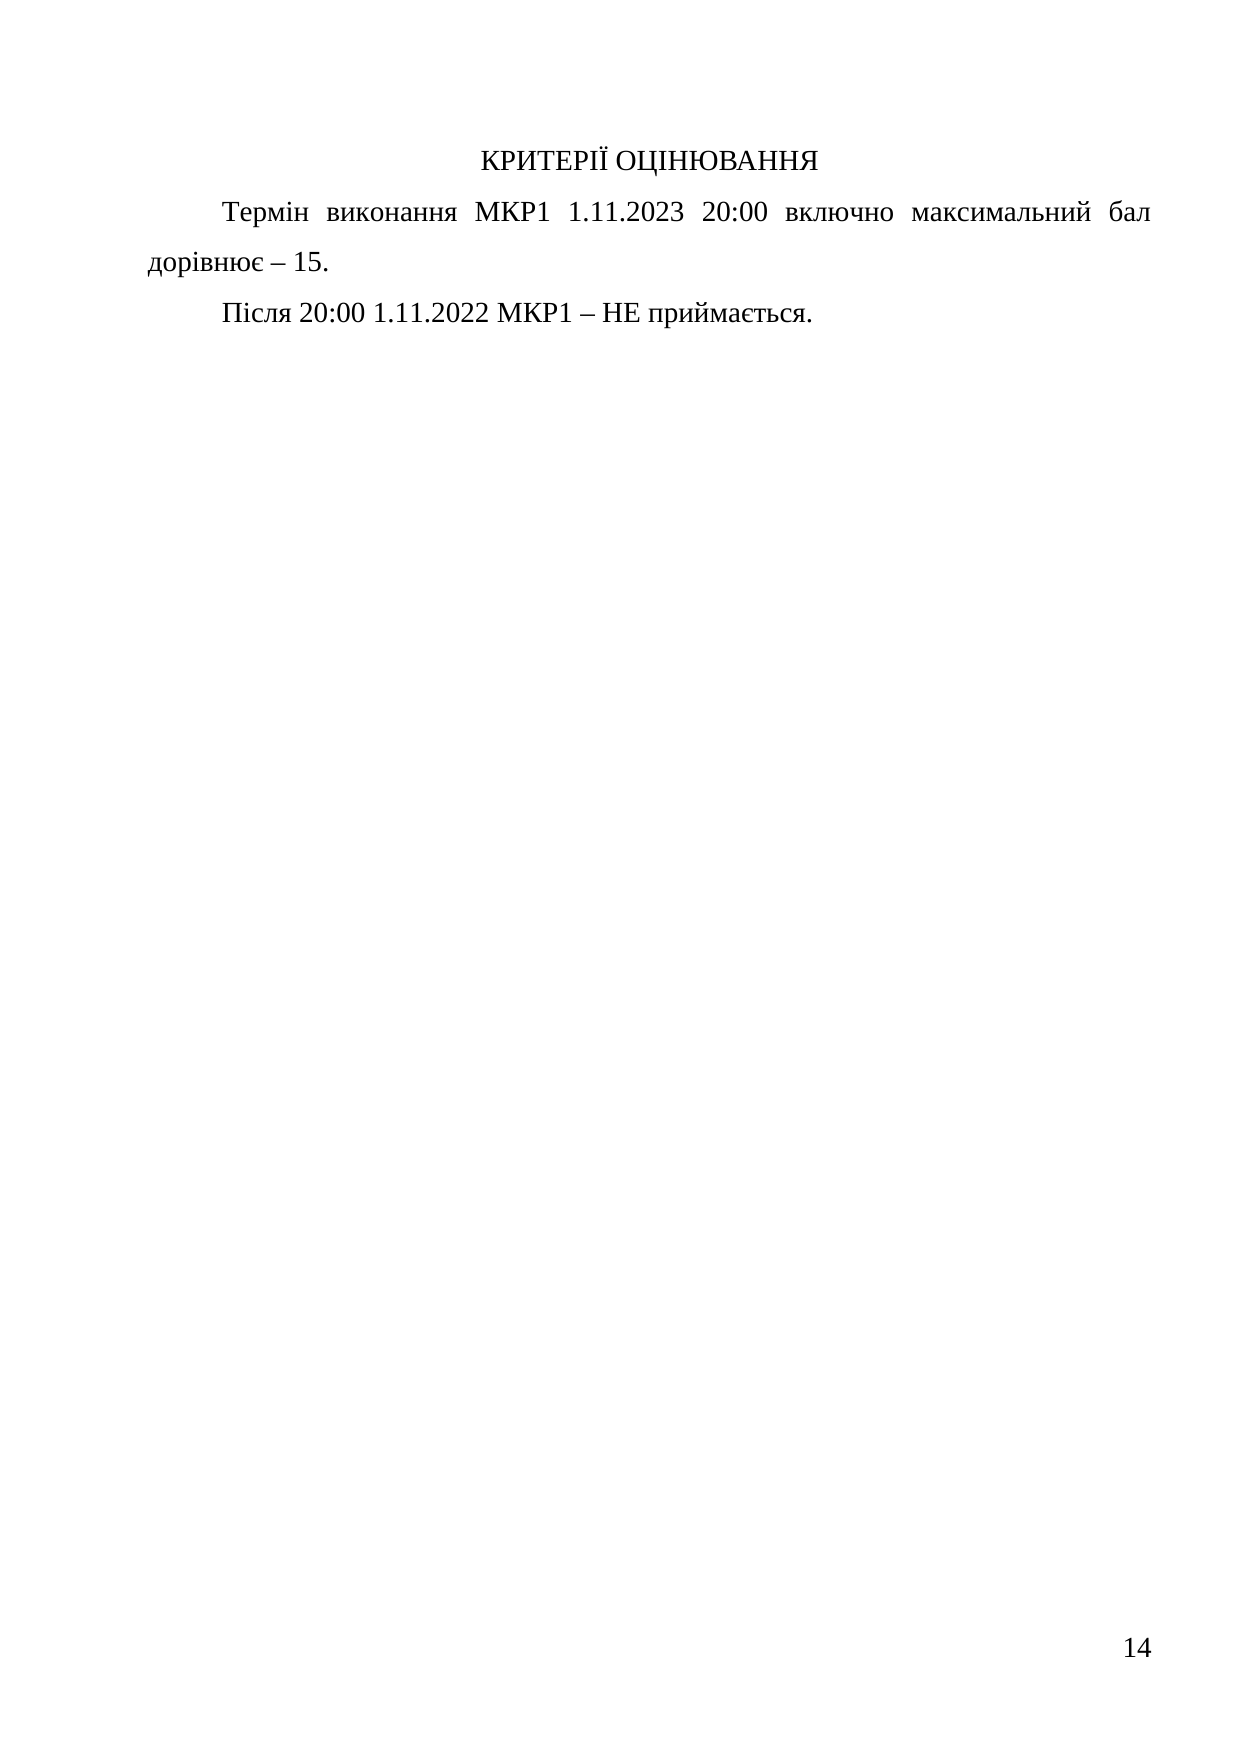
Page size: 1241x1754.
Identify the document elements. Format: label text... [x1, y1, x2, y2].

text Термін виконання МКР1 1.11.2023 20:00 включно максимальний бал дорівнює – 15. [148, 194, 1152, 278]
text Критерії оцінювання [148, 143, 1152, 177]
text Після 20:00 1.11.2022 МКР1 – НЕ приймається. [148, 295, 1152, 328]
